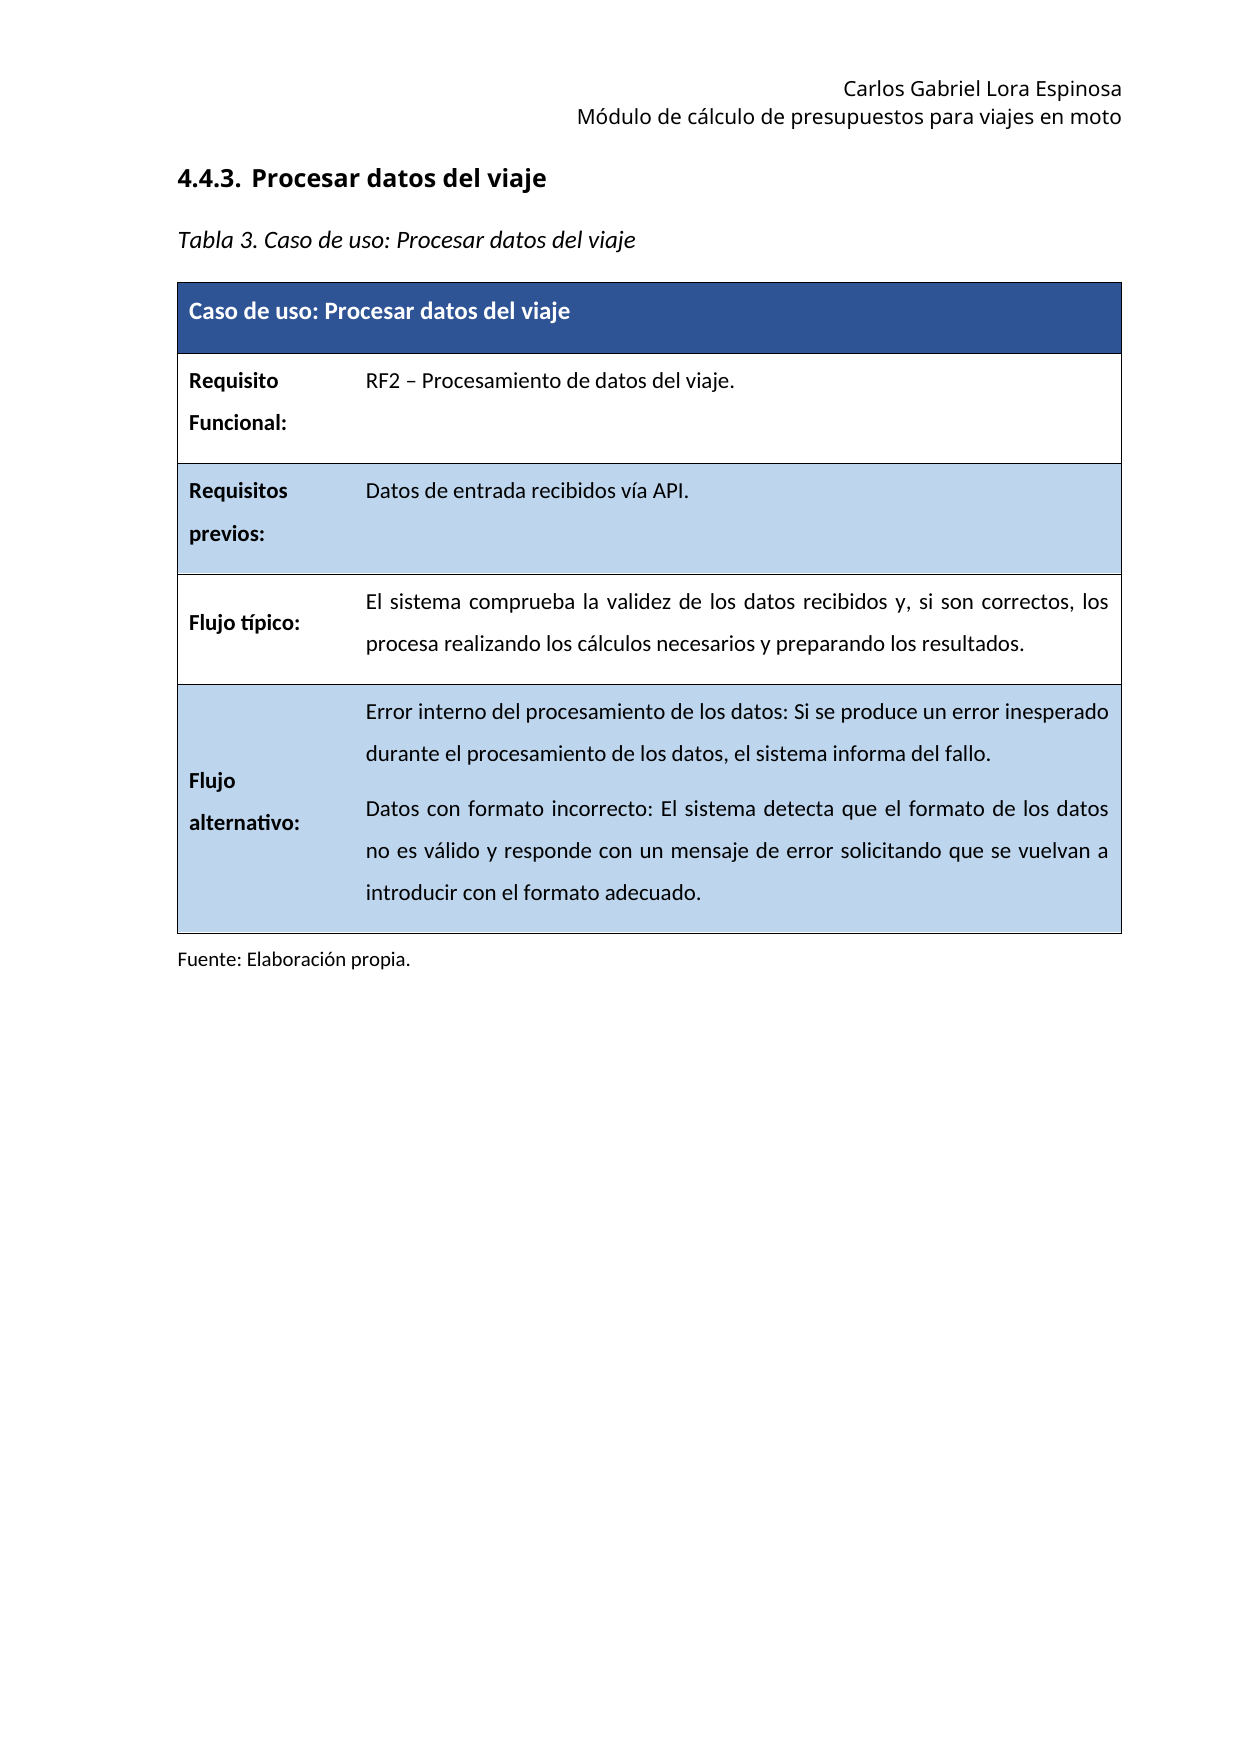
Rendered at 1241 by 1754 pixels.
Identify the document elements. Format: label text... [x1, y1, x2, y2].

table_cell Flujo típico: [178, 575, 354, 684]
table_header Caso de uso: Procesar datos del viaje [178, 283, 1121, 353]
table_cell RF2 – Procesamiento de datos del viaje. [354, 354, 1121, 463]
table_cell El sistema comprueba la validez de los datos recibidos y, si son correctos, los procesa realizando los cálculos necesarios y preparando los resultados. [354, 575, 1121, 684]
table_cell Requisito Funcional: [178, 354, 354, 463]
table_cell Requisitos previos: [178, 464, 354, 573]
table_cell Datos de entrada recibidos vía API. [354, 464, 1121, 573]
table_cell Error interno del procesamiento de los datos: Si se produce un error inesperado durante el procesamiento de los datos, el sistema informa del fallo. Datos con formato incorrecto: El sistema detecta que el formato de los datos no es válido y responde con un mensaje de error solicitando que se vuelvan a introducir con el formato adecuado. [354, 685, 1121, 932]
text Fuente: Elaboración propia. [177, 946, 1122, 971]
table_cell Flujo alternativo: [178, 685, 354, 932]
subtitle Procesar datos del viaje [177, 160, 1122, 194]
